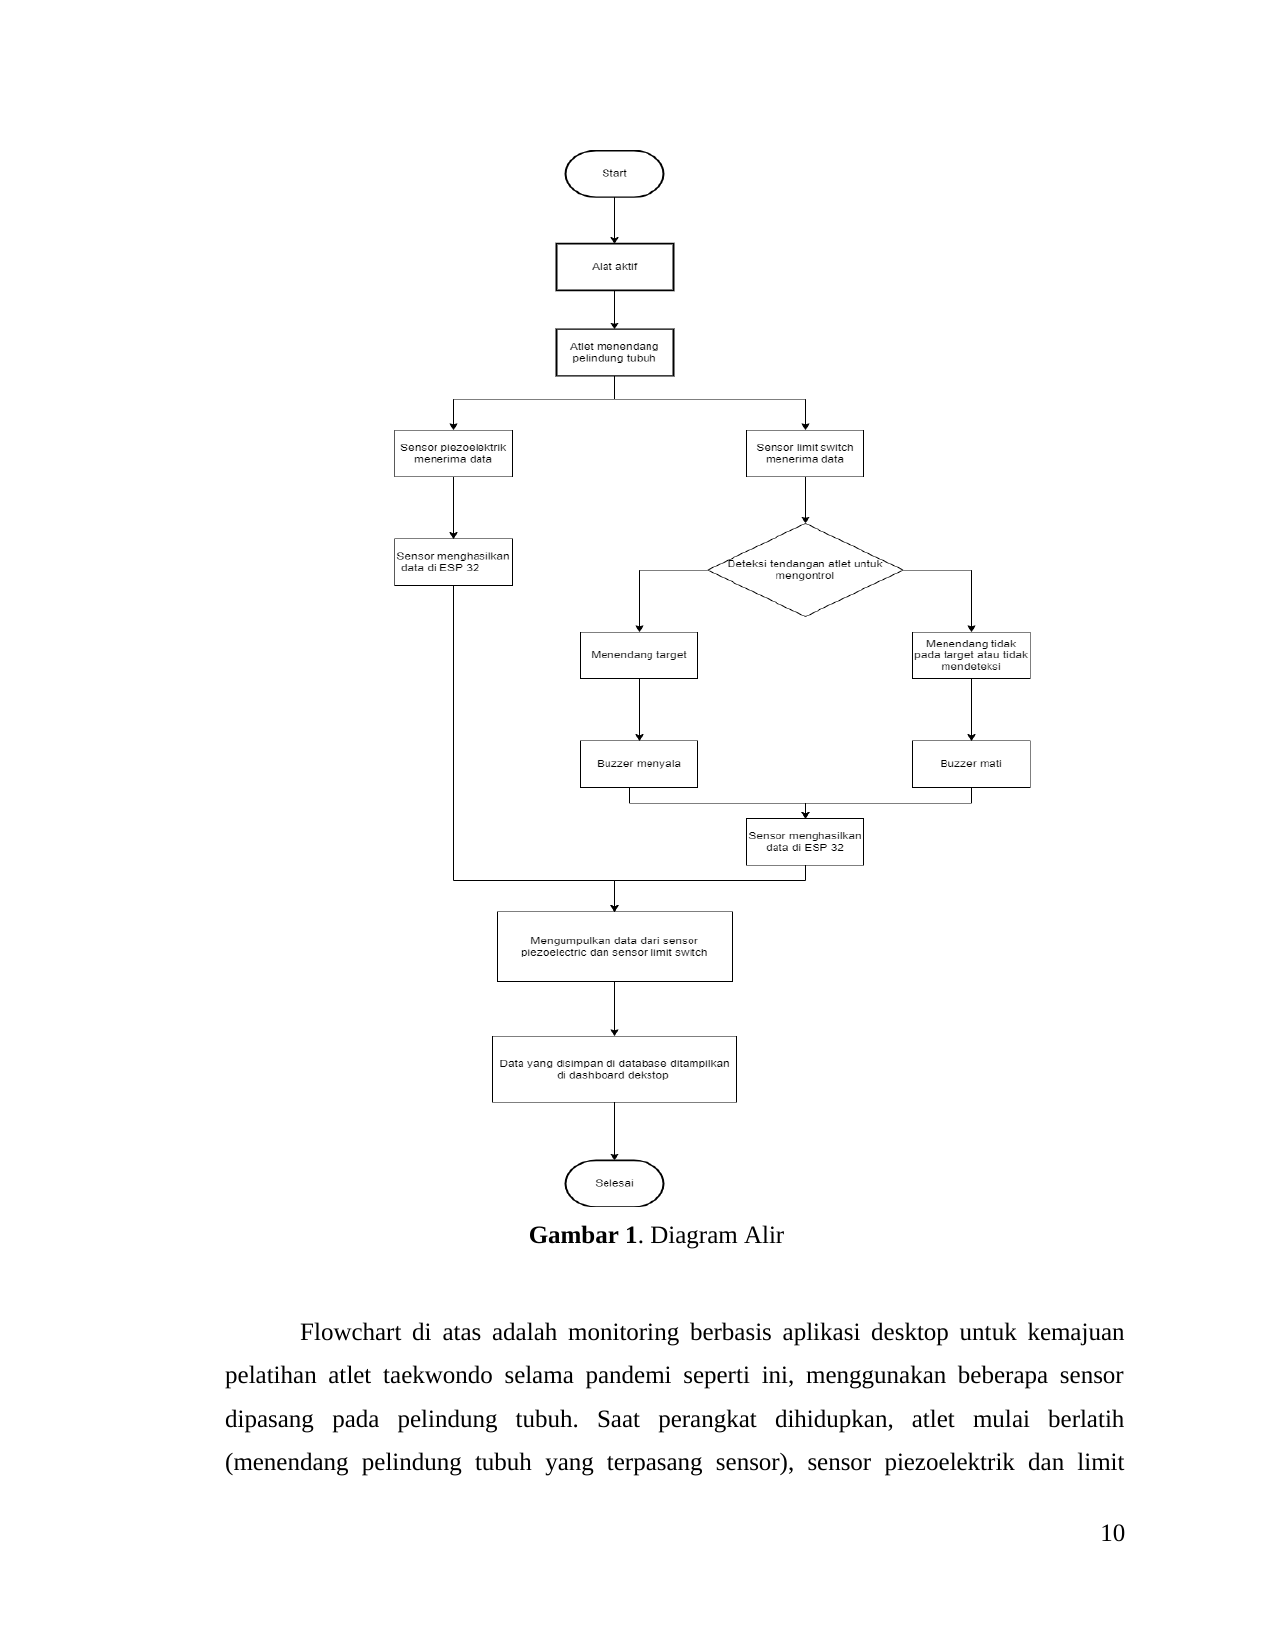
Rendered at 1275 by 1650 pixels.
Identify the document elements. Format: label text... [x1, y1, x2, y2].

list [225, 1317, 1125, 1476]
picture [394, 150, 1031, 1207]
text Gambar 1. Diagram Alir [150, 1221, 1125, 1249]
